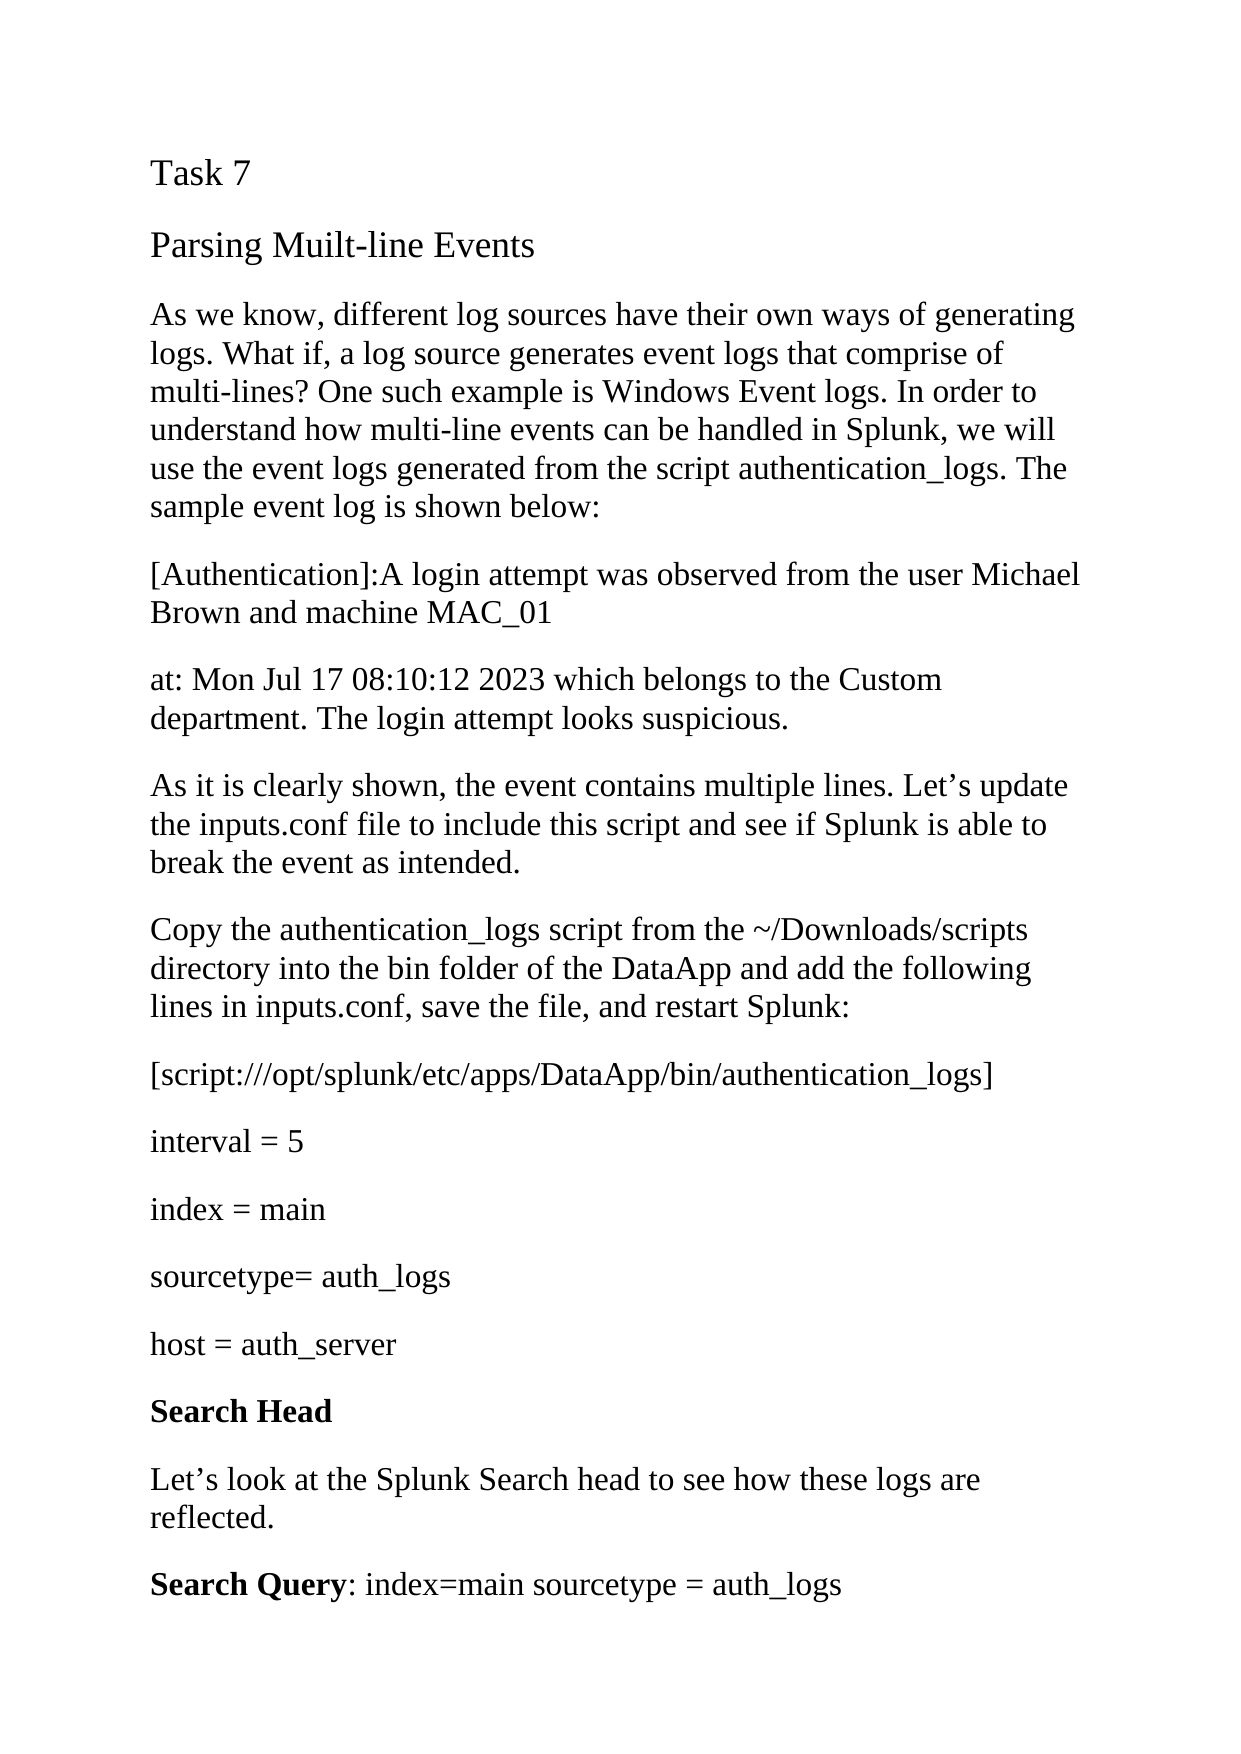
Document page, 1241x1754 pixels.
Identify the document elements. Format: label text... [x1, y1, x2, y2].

text sourcetype= auth_logs [150, 1256, 1090, 1294]
text at: Mon Jul 17 08:10:12 2023 which belongs to the Custom department. The login attempt looks suspicious. [150, 659, 1090, 736]
text Task 7 [150, 150, 1090, 193]
text As it is clearly shown, the event contains multiple lines. Let’s update the inputs.conf file to include this script and see if Splunk is able to break the event as intended. [150, 765, 1090, 880]
text As we know, different log sources have their own ways of generating logs. What if, a log source generates event logs that comprise of multi-lines? One such example is Windows Event logs. In order to understand how multi-line events can be handled in Splunk, we will use the event logs generated from the script authentication_logs. The sample event log is shown below: [150, 294, 1090, 524]
text Copy the authentication_logs script from the ~/Downloads/scripts directory into the bin folder of the DataApp and add the following lines in inputs.conf, save the file, and restart Splunk: [150, 909, 1090, 1024]
text index = main [150, 1189, 1090, 1227]
text host = auth_server [150, 1324, 1090, 1362]
text [script:///opt/splunk/etc/apps/DataApp/bin/authentication_logs] [150, 1054, 1090, 1092]
text Search Head [150, 1391, 1090, 1429]
text Search Query: index=main sourcetype = auth_logs [150, 1564, 1090, 1603]
text Let’s look at the Splunk Search head to see how these logs are reflected. [150, 1459, 1090, 1535]
text interval = 5 [150, 1121, 1090, 1159]
text [Authentication]:A login attempt was observed from the user Michael Brown and machine MAC_01 [150, 554, 1090, 630]
text Parsing Muilt-line Events [150, 222, 1090, 265]
